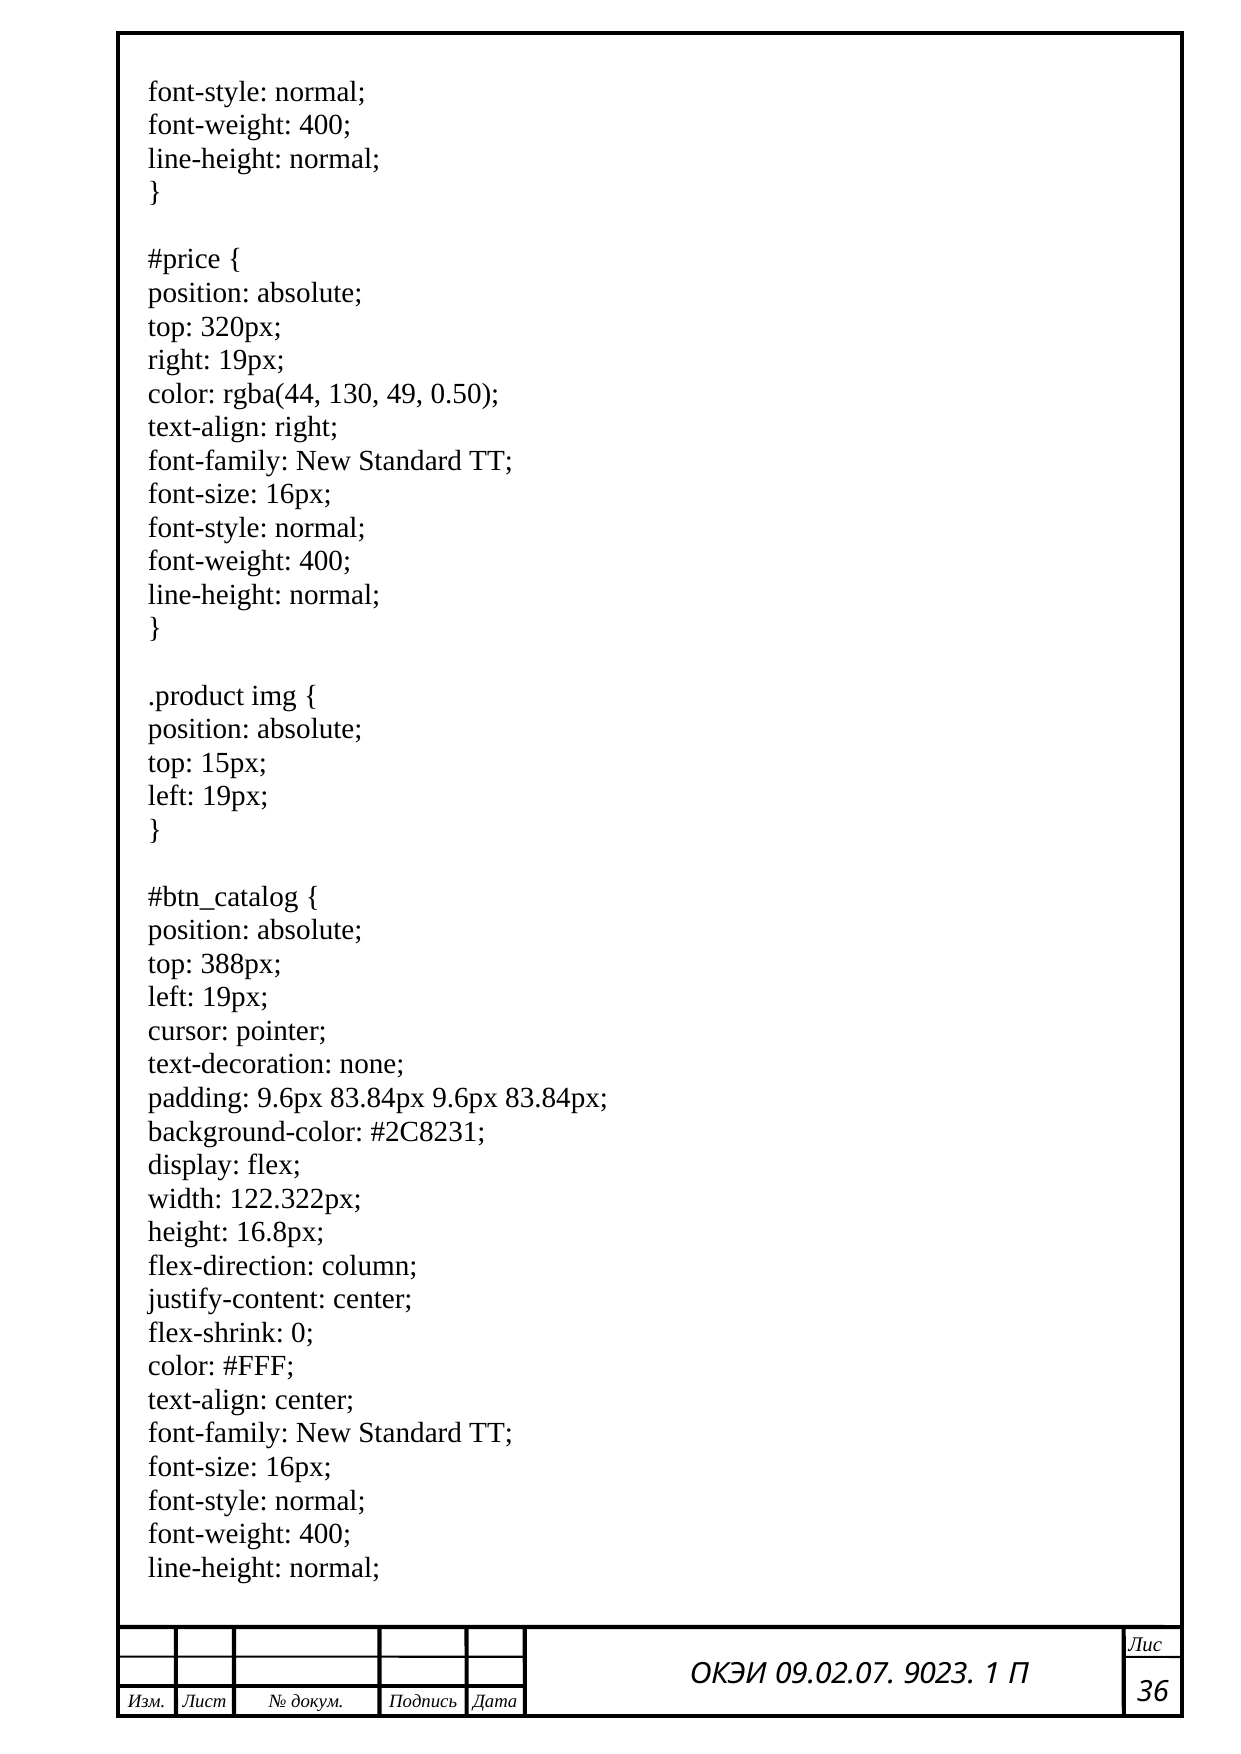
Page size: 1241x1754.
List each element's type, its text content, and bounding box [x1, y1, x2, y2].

text } [148, 174, 1152, 208]
text height: 16.8px; [148, 1214, 1152, 1248]
text top: 15px; [148, 745, 1152, 778]
text position: absolute; [148, 711, 1152, 745]
text font-weight: 400; [148, 1516, 1152, 1550]
text font-style: normal; [148, 1483, 1152, 1516]
text #price { [148, 242, 1152, 275]
text font-weight: 400; [148, 107, 1152, 141]
text font-weight: 400; [148, 543, 1152, 577]
text position: absolute; [148, 912, 1152, 946]
text line-height: normal; [148, 577, 1152, 611]
text line-height: normal; [148, 141, 1152, 174]
text #btn_catalog { [148, 879, 1152, 912]
text position: absolute; [148, 275, 1152, 309]
text text-align: right; [148, 409, 1152, 443]
text width: 122.322px; [148, 1181, 1152, 1214]
text line-height: normal; [148, 1550, 1152, 1583]
text justify-content: center; [148, 1281, 1152, 1315]
text font-style: normal; [148, 510, 1152, 543]
text } [148, 611, 1152, 644]
text display: flex; [148, 1147, 1152, 1181]
text } [148, 812, 1152, 845]
text font-style: normal; [148, 74, 1152, 107]
text font-family: New Standard TT; [148, 1416, 1152, 1449]
text top: 388px; [148, 946, 1152, 979]
text flex-direction: column; [148, 1248, 1152, 1281]
text color: rgba(44, 130, 49, 0.50); [148, 376, 1152, 409]
text color: #FFF; [148, 1348, 1152, 1382]
text font-family: New Standard TT; [148, 443, 1152, 476]
text flex-shrink: 0; [148, 1315, 1152, 1348]
text right: 19px; [148, 342, 1152, 376]
text left: 19px; [148, 979, 1152, 1013]
text background-color: #2C8231; [148, 1114, 1152, 1147]
text top: 320px; [148, 309, 1152, 342]
text font-size: 16px; [148, 1449, 1152, 1483]
text text-decoration: none; [148, 1047, 1152, 1080]
text cursor: pointer; [148, 1013, 1152, 1047]
text .product img { [148, 678, 1152, 711]
text font-size: 16px; [148, 476, 1152, 510]
text left: 19px; [148, 778, 1152, 812]
text text-align: center; [148, 1382, 1152, 1416]
text padding: 9.6px 83.84px 9.6px 83.84px; [148, 1080, 1152, 1114]
